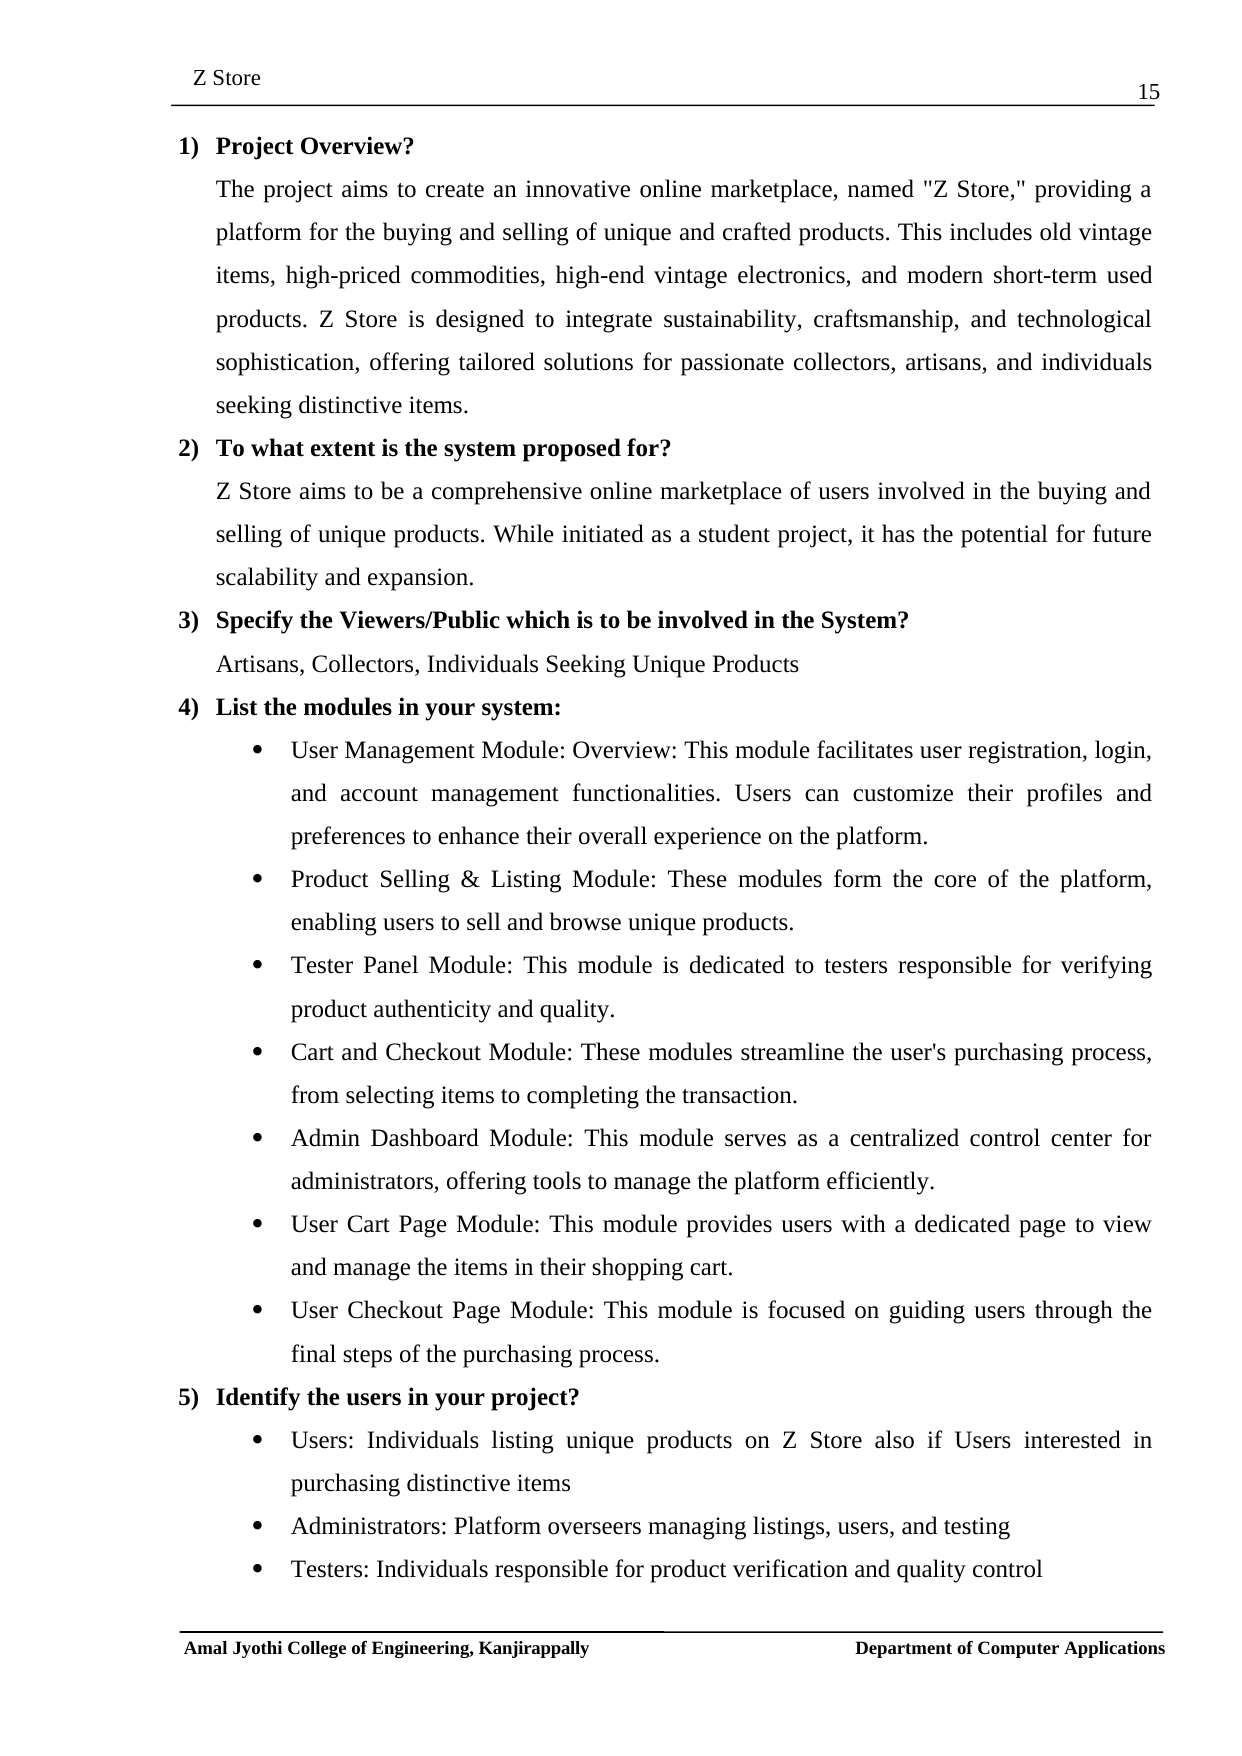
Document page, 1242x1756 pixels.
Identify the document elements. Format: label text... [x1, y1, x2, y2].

list Product Selling & Listing Module: These modules form the core of the platform, enabling users to sell and browse unique products. [253, 864, 1153, 936]
list Tester Panel Module: This module is dedicated to testers responsible for verifying product authenticity and quality. [253, 951, 1153, 1022]
list User Checkout Page Module: This module is focused on guiding users through the final steps of the purchasing process. [253, 1296, 1153, 1367]
text Z Store aims to be a comprehensive online marketplace of users involved in the buying and selling of unique products. While initiated as a student project, it has the potential for future scalability and expansion. [216, 476, 1153, 591]
list User Cart Page Module: This module provides users with a dedicated page to view and manage the items in their shopping cart. [253, 1209, 1153, 1281]
list Admin Dashboard Module: This module serves as a centralized control center for administrators, offering tools to manage the platform efficiently. [253, 1123, 1153, 1195]
list User Management Module: Overview: This module facilitates user registration, login, and account management functionalities. Users can customize their profiles and preferences to enhance their overall experience on the platform. [253, 735, 1153, 850]
text The project aims to create an innovative online marketplace, named "Z Store," providing a platform for the buying and selling of unique and crafted products. This includes old vintage items, high-priced commodities, high-end vintage electronics, and modern short-term used products. Z Store is designed to integrate sustainability, craftsmanship, and technological sophistication, offering tailored solutions for passionate collectors, artisans, and individuals seeking distinctive items. [216, 174, 1153, 419]
list Testers: Individuals responsible for product verification and quality control [253, 1554, 1153, 1583]
list Identify the users in your project? [178, 1382, 1153, 1411]
list Users: Individuals listing unique products on Z Store also if Users interested in purchasing distinctive items [253, 1425, 1153, 1497]
text Artisans, Collectors, Individuals Seeking Unique Products [216, 649, 1153, 677]
list Administrators: Platform overseers managing listings, users, and testing [253, 1511, 1153, 1540]
list Cart and Checkout Module: These modules streamline the user's purchasing process, from selecting items to completing the transaction. [253, 1037, 1153, 1109]
list To what extent is the system proposed for? [178, 433, 1153, 462]
list Project Overview? [178, 131, 1153, 160]
list List the modules in your system: [178, 692, 1153, 721]
list Specify the Viewers/Public which is to be involved in the System? [178, 606, 1153, 634]
